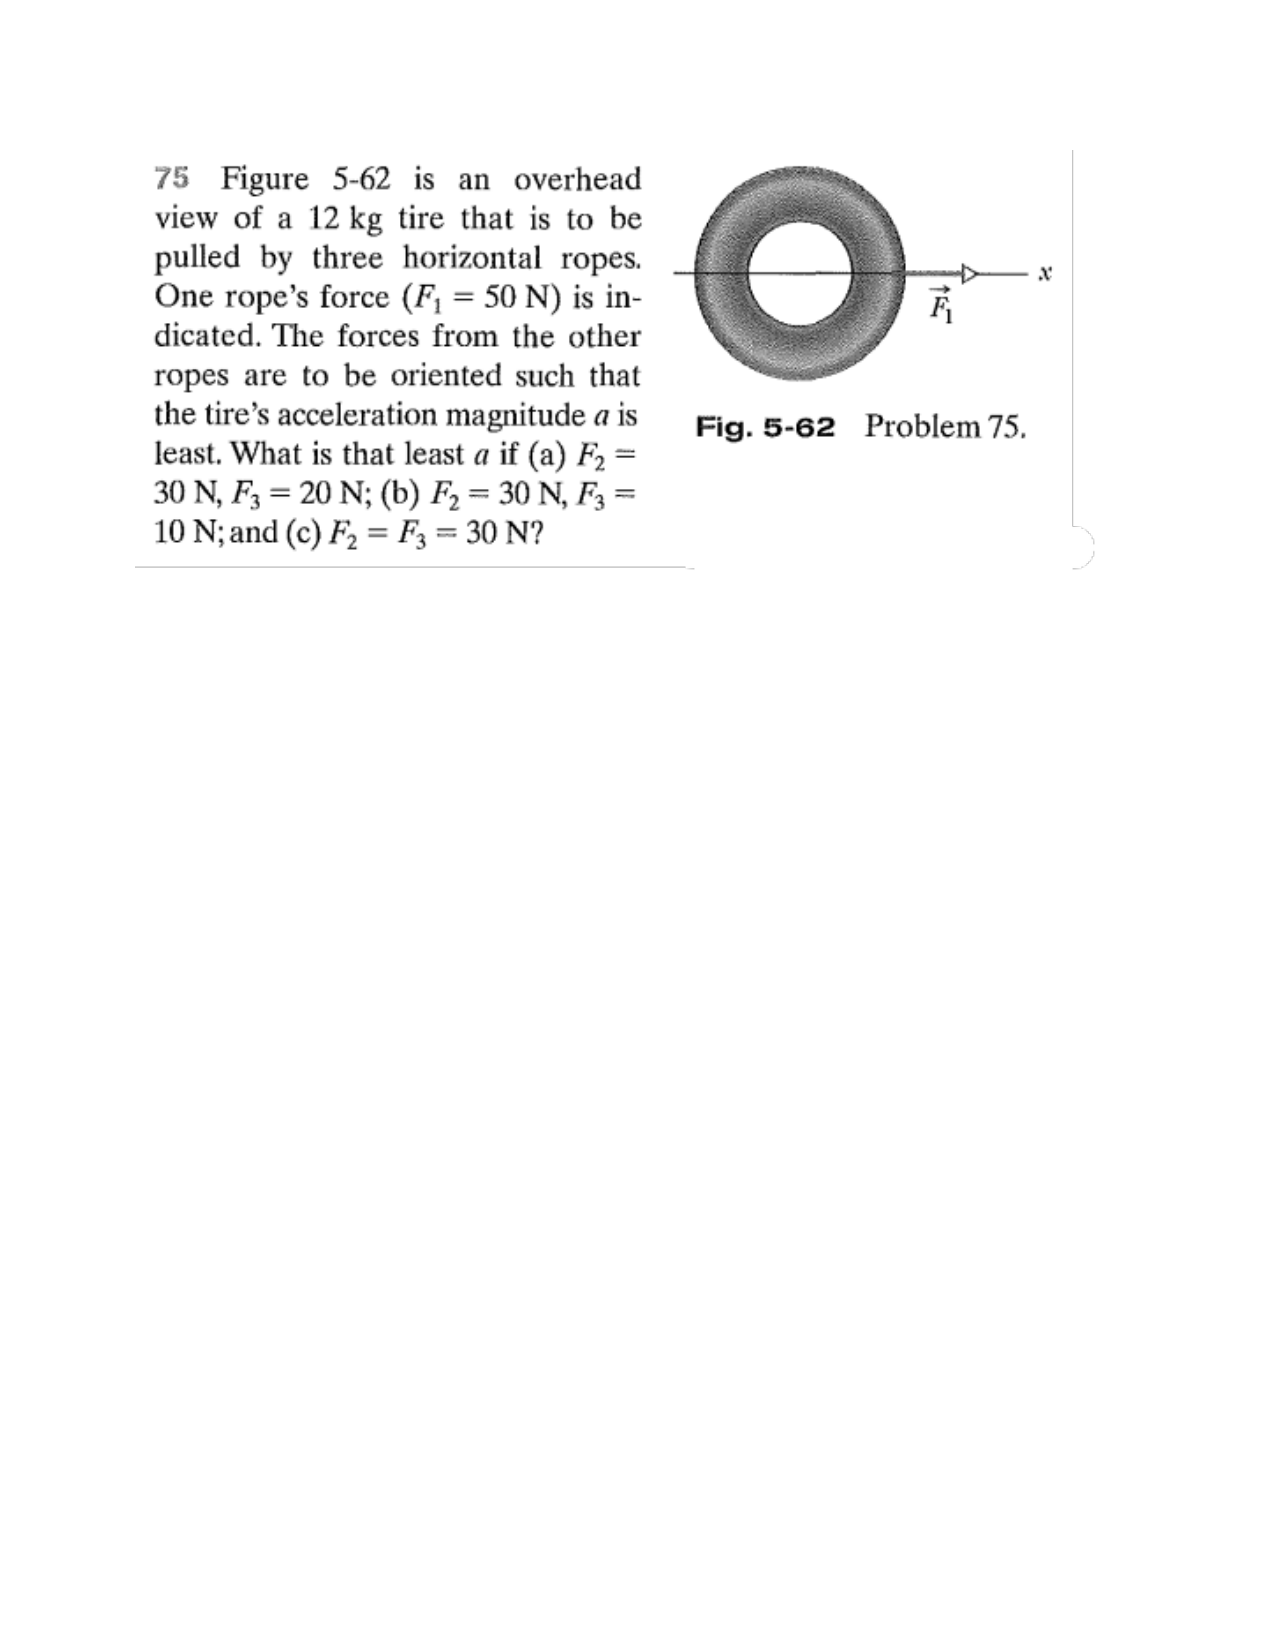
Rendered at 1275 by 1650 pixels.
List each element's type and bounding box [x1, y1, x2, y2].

picture [135, 150, 1096, 571]
